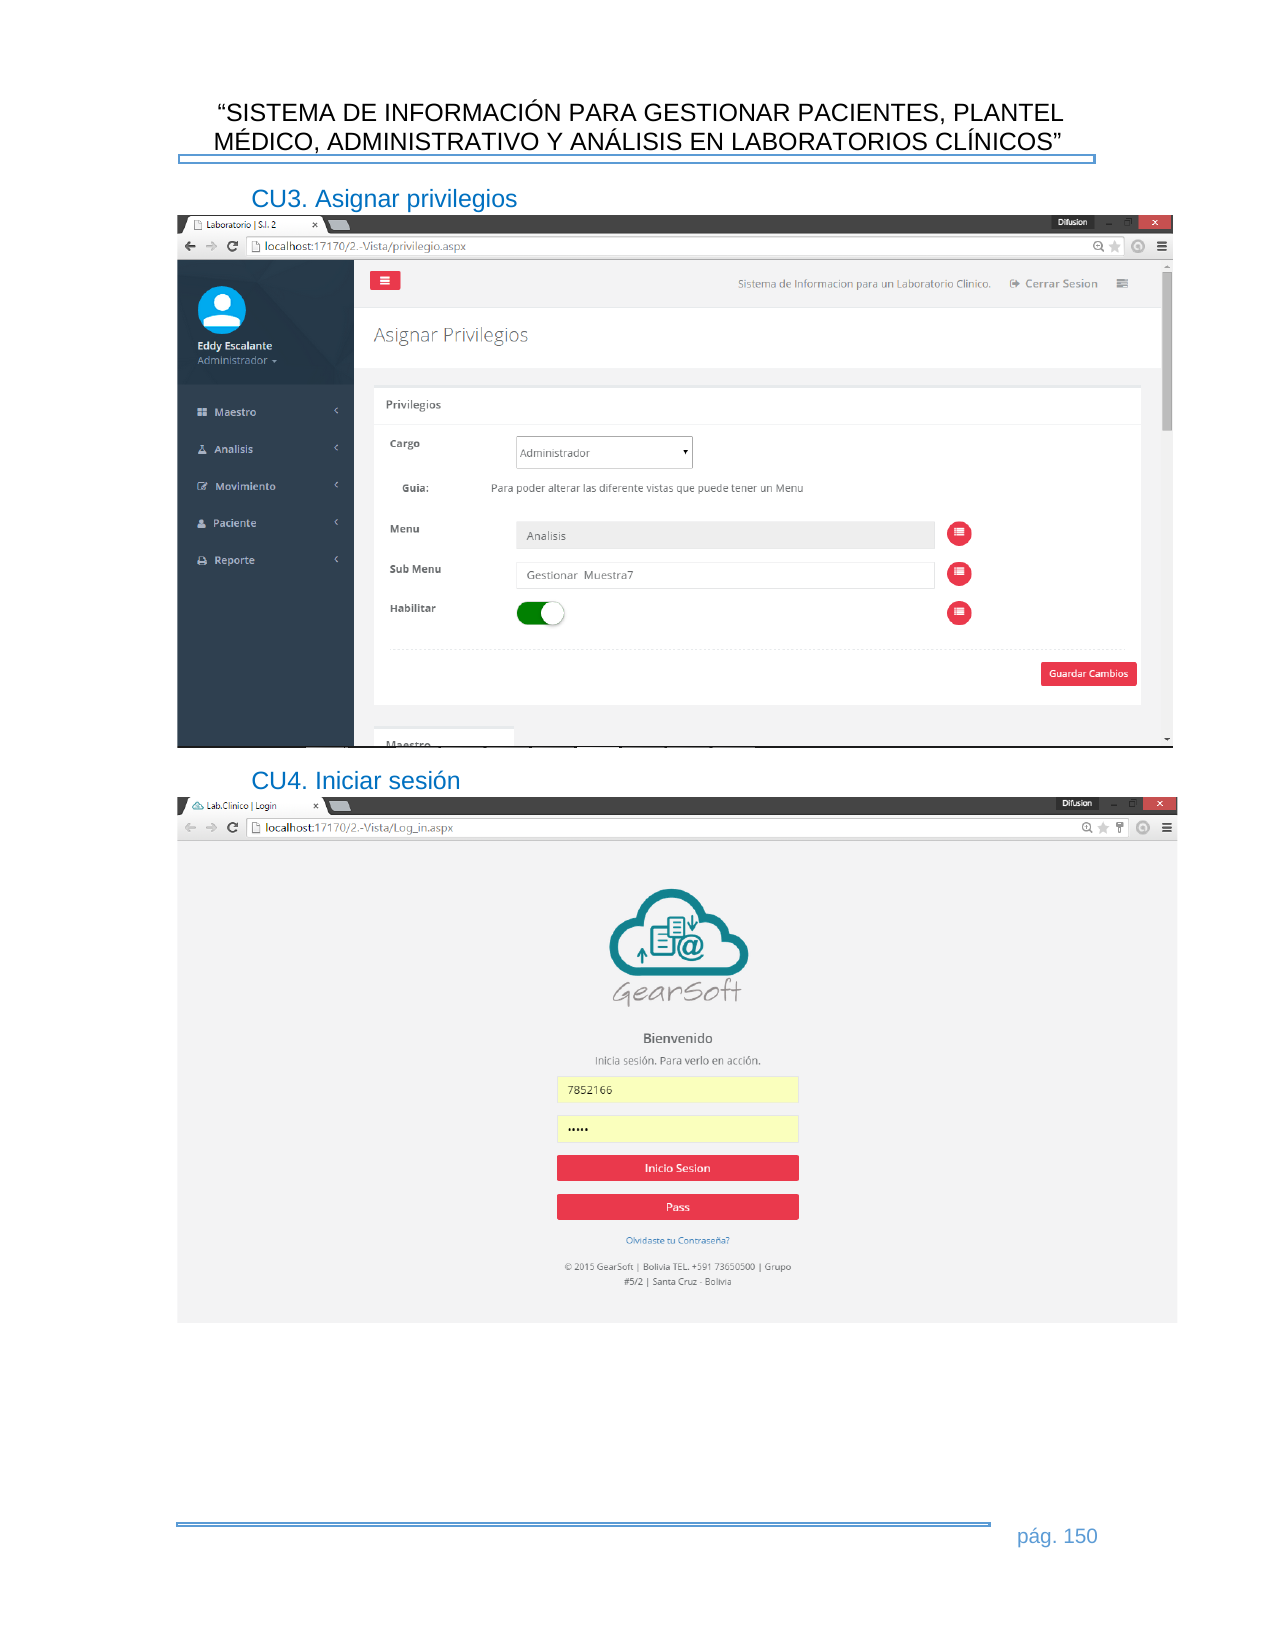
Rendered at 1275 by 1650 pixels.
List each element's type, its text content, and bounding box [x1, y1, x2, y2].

picture [177, 215, 1173, 748]
subtitle CU3. Asignar privilegios [251, 184, 1098, 213]
picture [177, 797, 1178, 1323]
subtitle CU4. Iniciar sesión [251, 766, 1098, 795]
